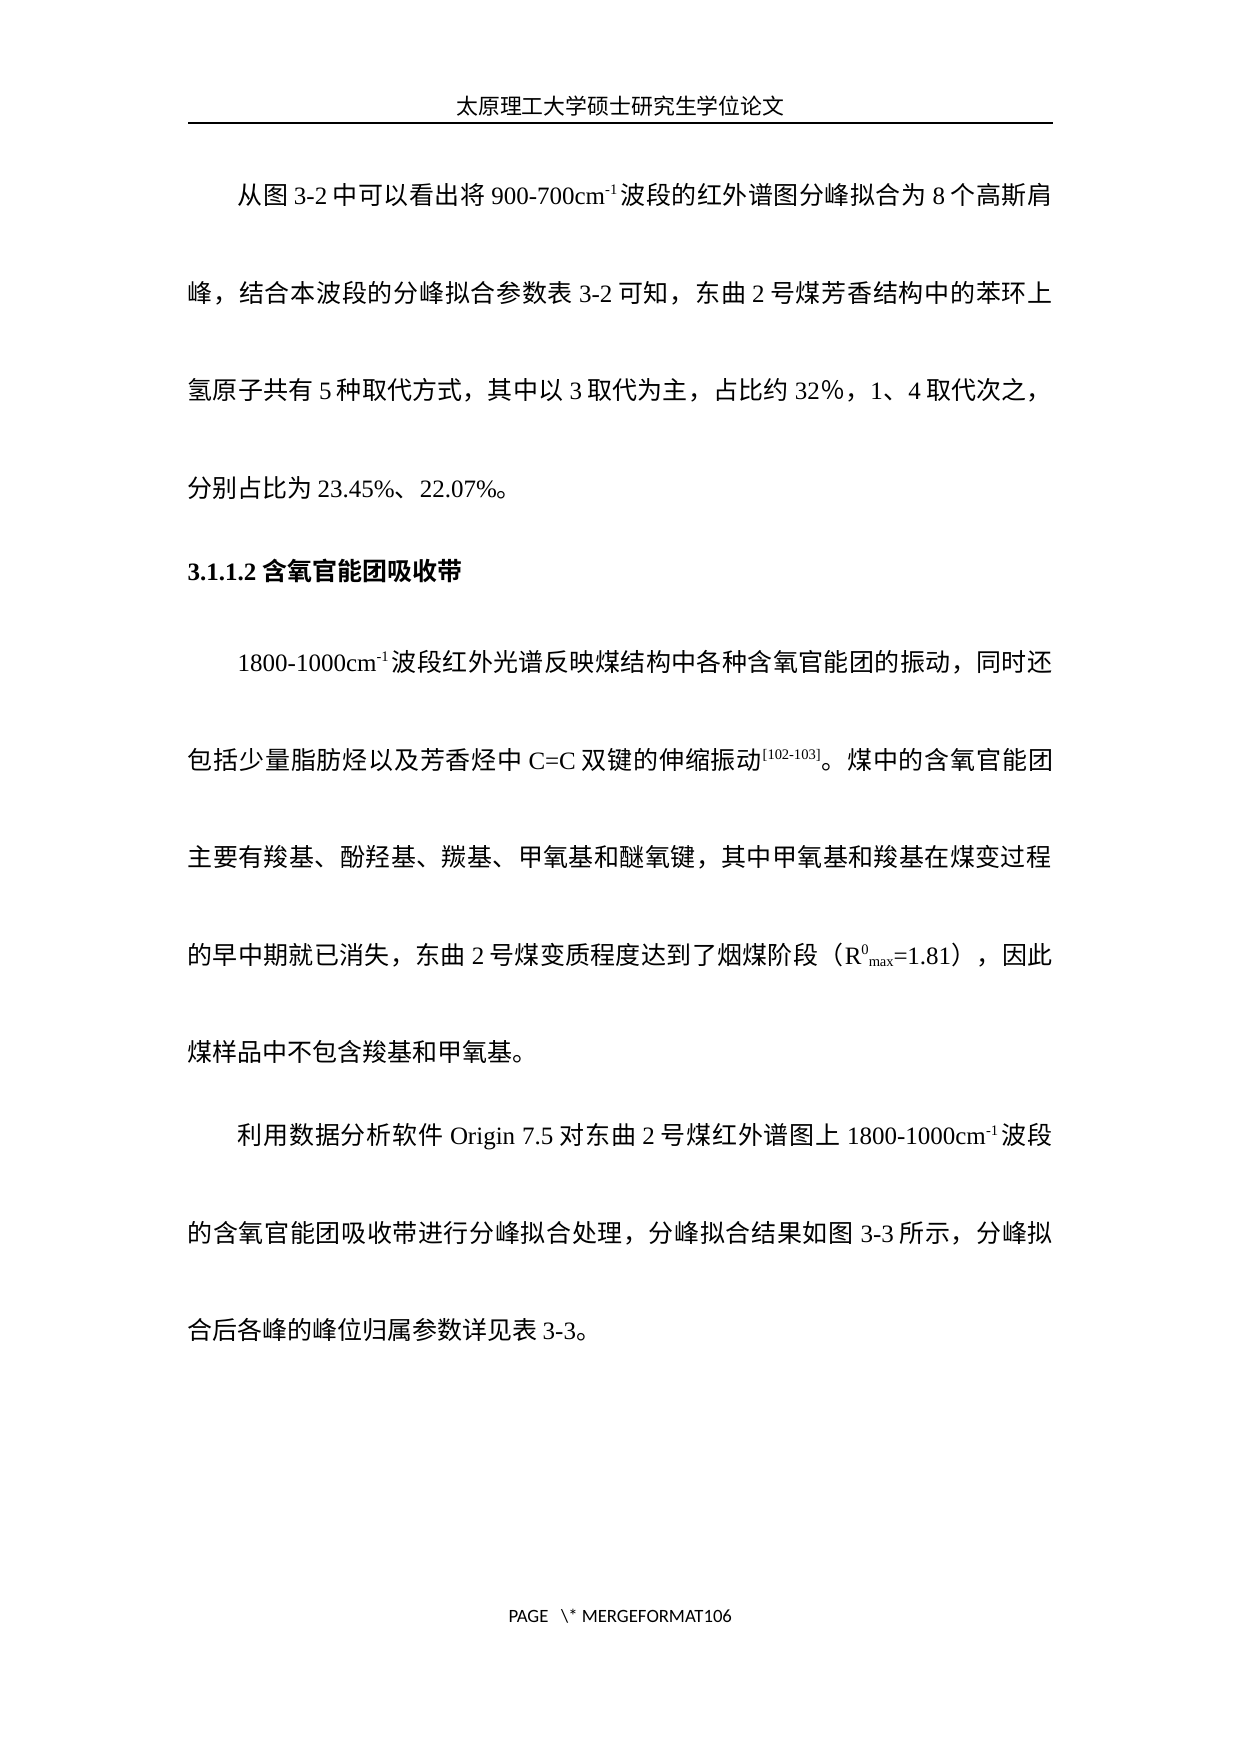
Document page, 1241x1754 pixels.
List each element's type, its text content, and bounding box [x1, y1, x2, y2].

text 3.1.1.2 含氧官能团吸收带 [187, 537, 1053, 602]
text 利用数据分析软件Origin 7.5对东曲2号煤红外谱图上1800-1000cm-1波段的含氧官能团吸收带进行分峰拟合处理，分峰拟合结果如图3-3所示，分峰拟合后各峰的峰位归属参数详见表3-3。 [187, 1101, 1053, 1361]
text 从图3-2中可以看出将900-700cm-1波段的红外谱图分峰拟合为8个高斯肩峰，结合本波段的分峰拟合参数表3-2可知，东曲2号煤芳香结构中的苯环上氢原子共有5种取代方式，其中以3取代为主，占比约32％，1、4取代次之，分别占比为23.45%、22.07%。 [187, 161, 1053, 519]
text 1800-1000cm-1波段红外光谱反映煤结构中各种含氧官能团的振动，同时还包括少量脂肪烃以及芳香烃中C=C双键的伸缩振动[102-103]。煤中的含氧官能团主要有羧基、酚羟基、羰基、甲氧基和醚氧键，其中甲氧基和羧基在煤变过程的早中期就已消失，东曲2号煤变质程度达到了烟煤阶段（R0max=1.81），因此煤样品中不包含羧基和甲氧基。 [187, 628, 1053, 1083]
